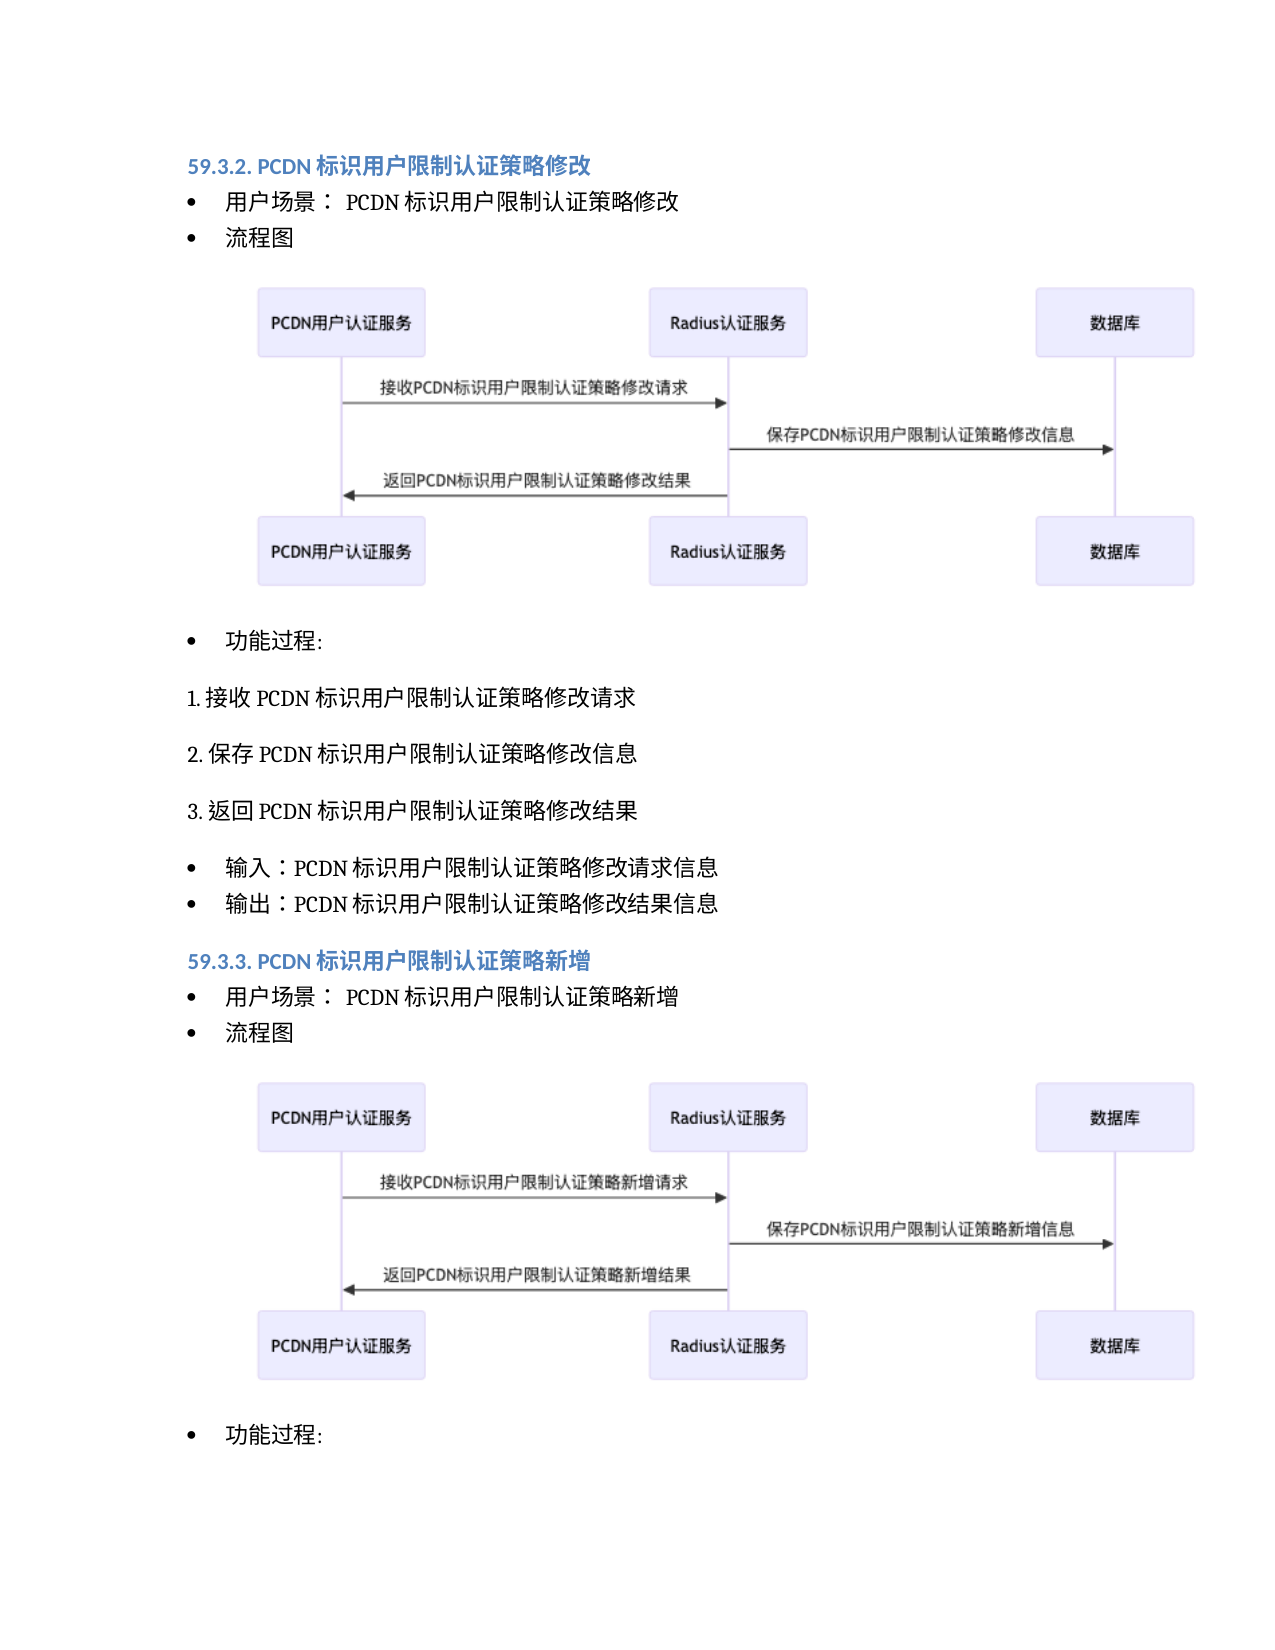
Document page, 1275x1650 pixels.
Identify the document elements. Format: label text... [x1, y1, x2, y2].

list 流程图 [187, 222, 1087, 253]
list 用户场景： PCDN标识用户限制认证策略新增 [187, 981, 1087, 1012]
list 输入：PCDN标识用户限制认证策略修改请求信息 [187, 852, 1087, 883]
list 流程图 [187, 1016, 1087, 1048]
text 1. 接收PCDN标识用户限制认证策略修改请求 [187, 682, 1087, 713]
list 输出：PCDN标识用户限制认证策略修改结果信息 [187, 888, 1087, 919]
list 功能过程: [187, 625, 1087, 656]
subtitle 59.3.2. PCDN标识用户限制认证策略修改 [187, 150, 1087, 181]
picture [206, 278, 1257, 601]
text 3. 返回PCDN标识用户限制认证策略修改结果 [187, 795, 1087, 826]
list 用户场景： PCDN标识用户限制认证策略修改 [187, 186, 1087, 217]
subtitle 59.3.3. PCDN标识用户限制认证策略新增 [187, 944, 1087, 976]
picture [206, 1073, 1257, 1395]
text 2. 保存PCDN标识用户限制认证策略修改信息 [187, 738, 1087, 769]
list 功能过程: [187, 1419, 1087, 1451]
